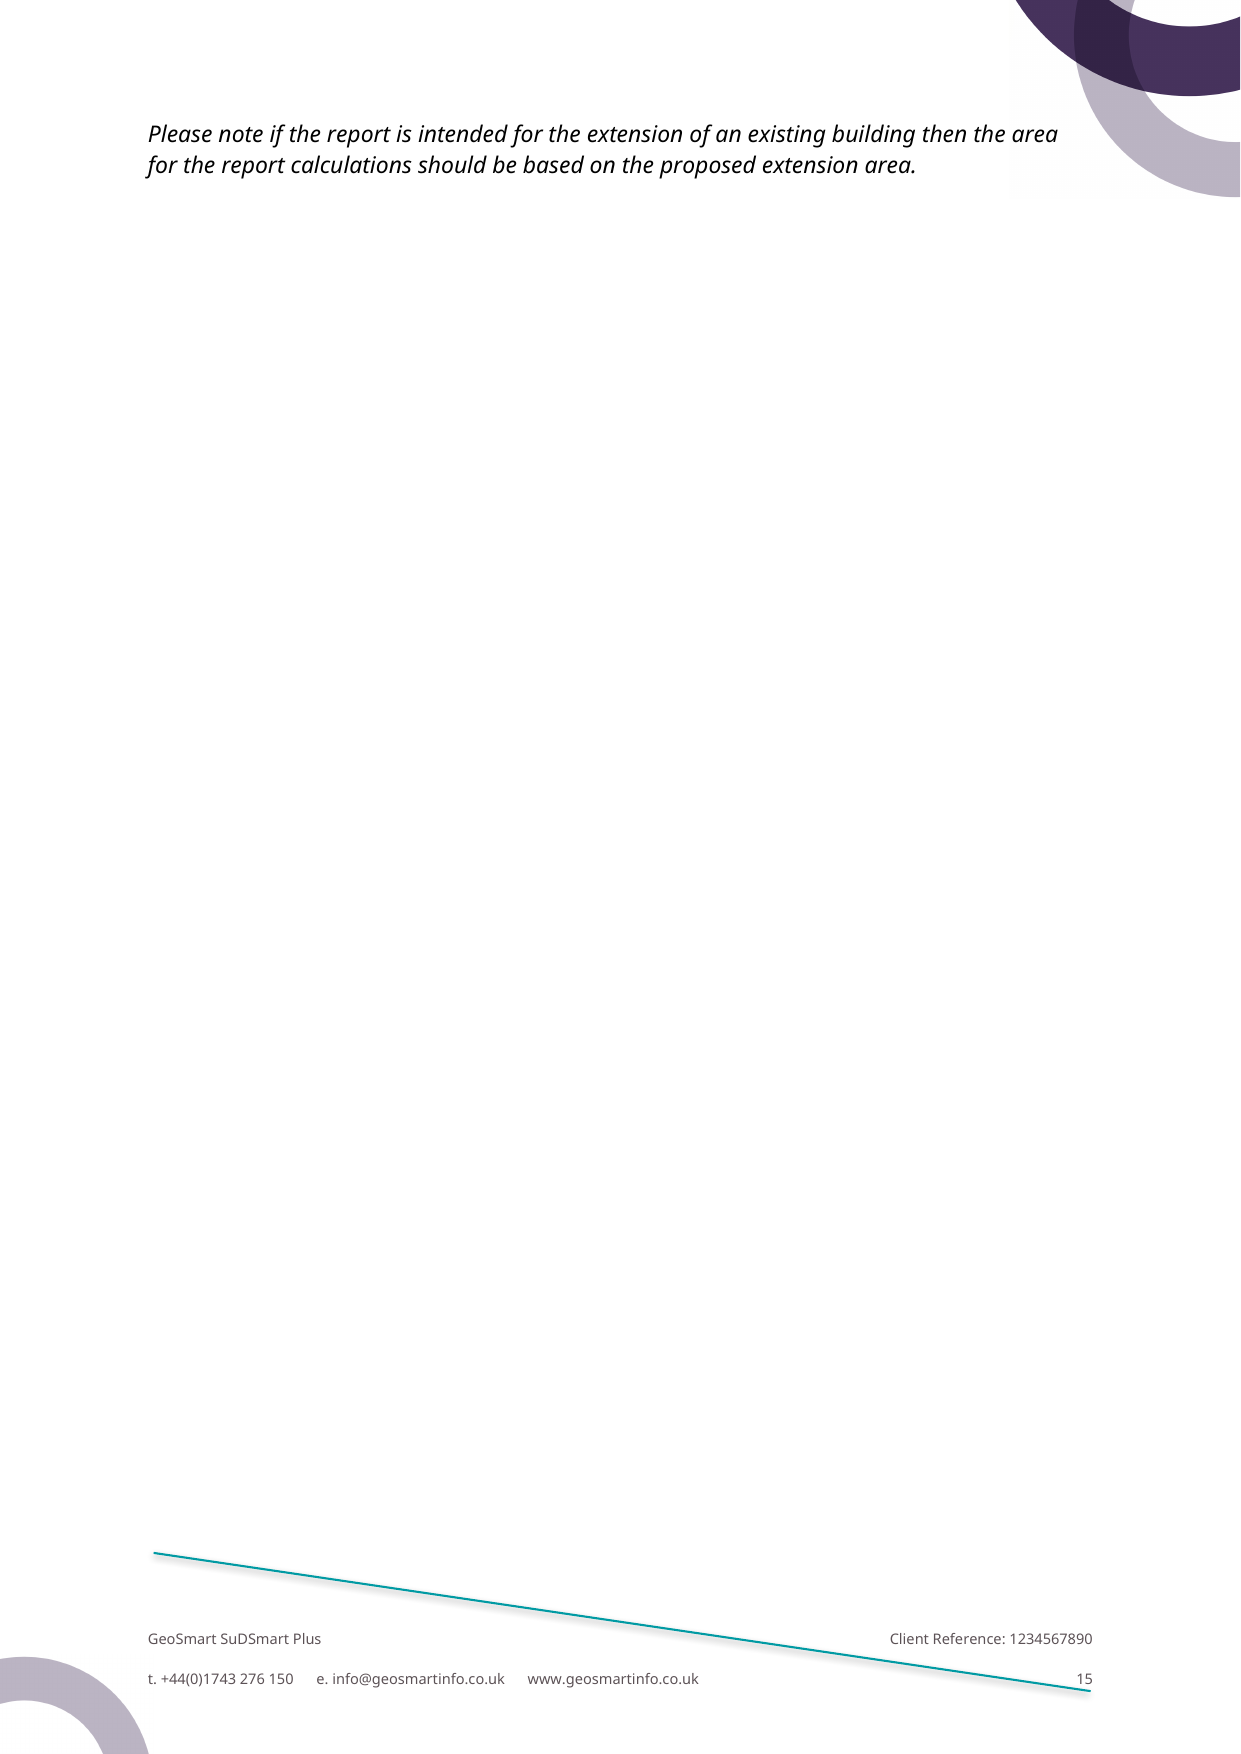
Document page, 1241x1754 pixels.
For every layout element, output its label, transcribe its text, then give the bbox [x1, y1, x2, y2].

picture [0, 1654, 154, 1754]
text Please note if the report is intended for the extension of an existing building then the area for the report calculations should be based on the proposed extension area. [148, 118, 1092, 181]
picture [1008, 0, 1241, 199]
